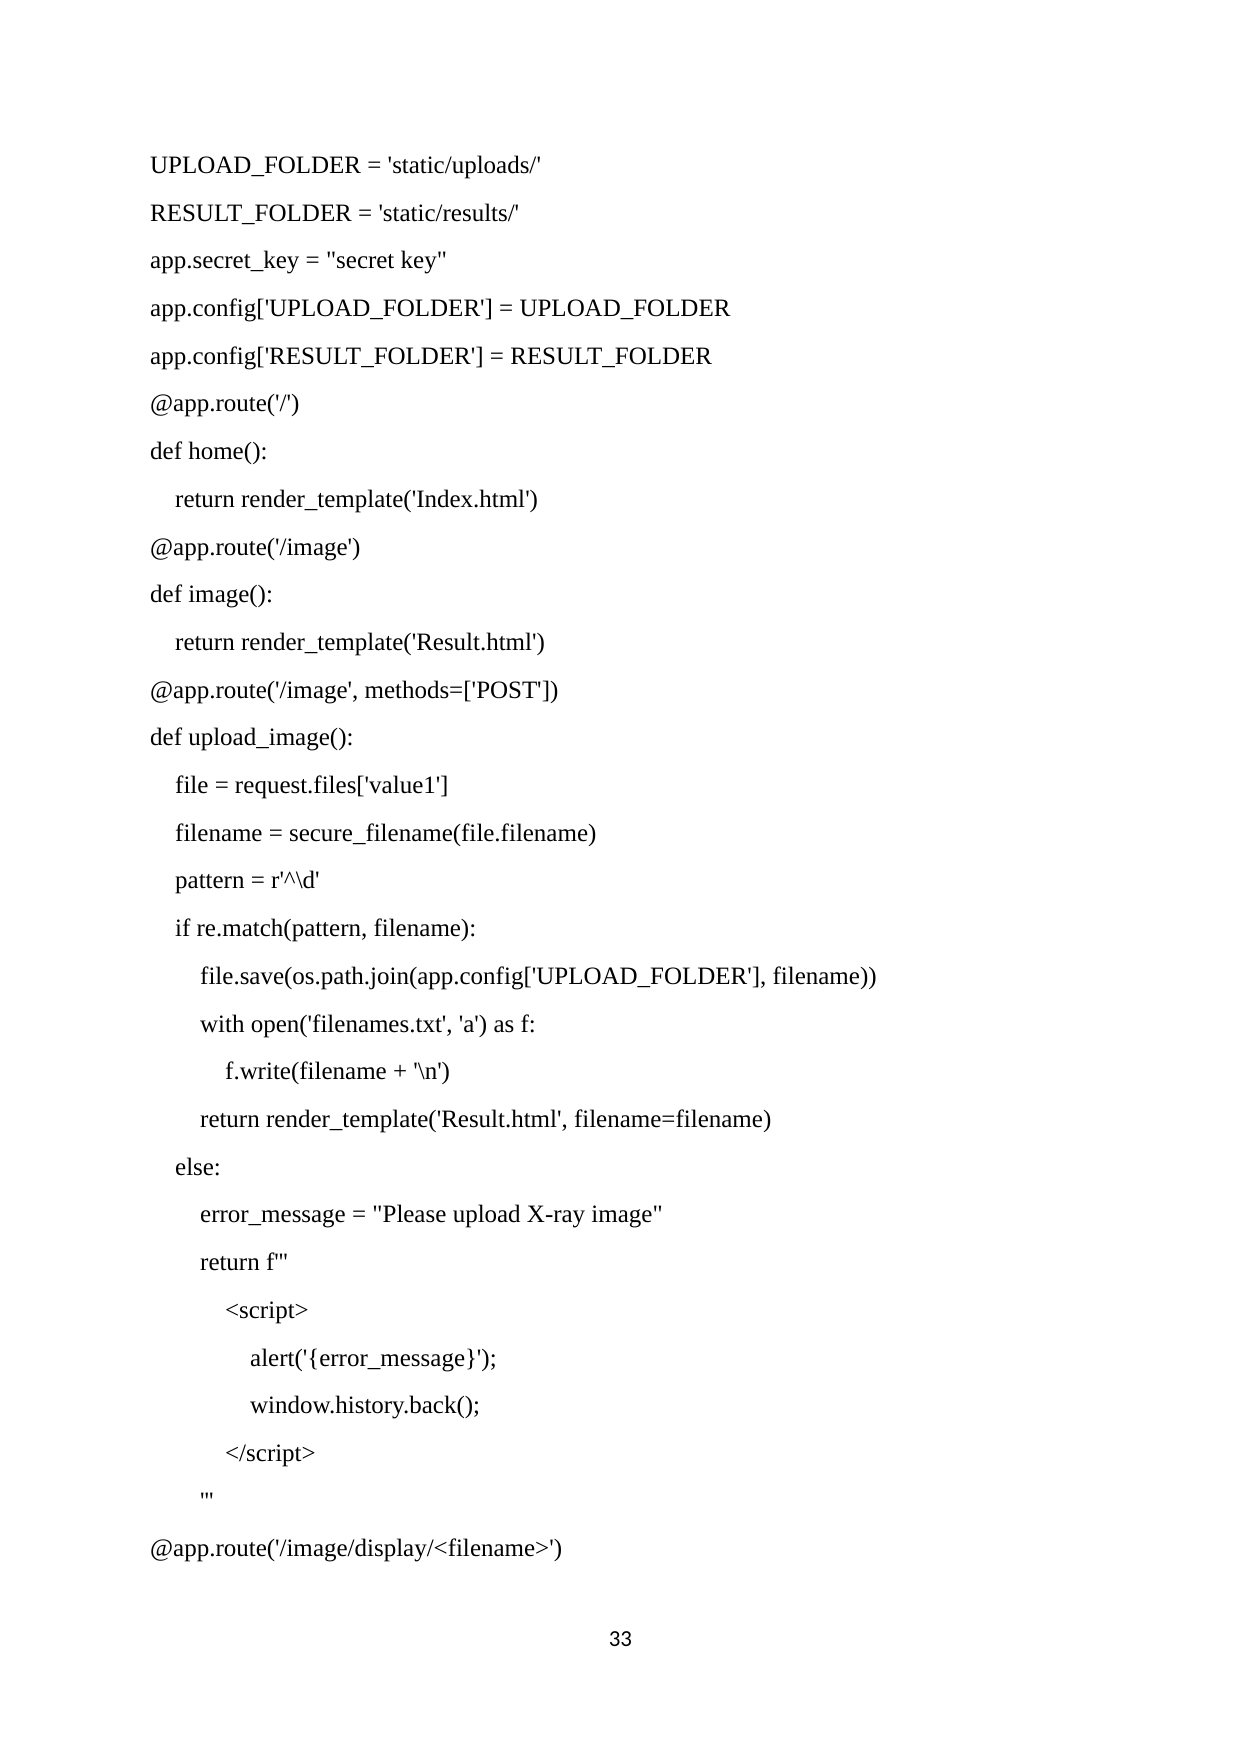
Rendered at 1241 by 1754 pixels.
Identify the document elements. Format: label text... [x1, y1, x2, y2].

text <script> [150, 1295, 1090, 1324]
text file = request.files['value1'] [150, 770, 1090, 799]
text return render_template('Result.html', filename=filename) [150, 1104, 1090, 1133]
text if re.match(pattern, filename): [150, 913, 1090, 942]
text ''' [150, 1486, 1090, 1514]
text f.write(filename + '\n') [150, 1056, 1090, 1085]
text @app.route('/image/display/<filename>') [150, 1533, 1090, 1562]
text filename = secure_filename(file.filename) [150, 818, 1090, 847]
text alert('{error_message}'); [150, 1343, 1090, 1371]
text app.config['RESULT_FOLDER'] = RESULT_FOLDER [150, 341, 1090, 369]
text return render_template('Result.html') [150, 627, 1090, 656]
text file.save(os.path.join(app.config['UPLOAD_FOLDER'], filename)) [150, 961, 1090, 990]
text @app.route('/') [150, 388, 1090, 417]
text def image(): [150, 579, 1090, 608]
text RESULT_FOLDER = 'static/results/' [150, 198, 1090, 226]
text return render_template('Index.html') [150, 484, 1090, 513]
text pattern = r'^\d' [150, 866, 1090, 894]
text @app.route('/image', methods=['POST']) [150, 675, 1090, 703]
text def upload_image(): [150, 722, 1090, 751]
text def home(): [150, 436, 1090, 465]
text @app.route('/image') [150, 532, 1090, 560]
text error_message = "Please upload X-ray image" [150, 1199, 1090, 1228]
text else: [150, 1152, 1090, 1181]
text app.secret_key = "secret key" [150, 245, 1090, 274]
text UPLOAD_FOLDER = 'static/uploads/' [150, 150, 1090, 179]
text </script> [150, 1438, 1090, 1467]
text with open('filenames.txt', 'a') as f: [150, 1009, 1090, 1037]
text return f''' [150, 1247, 1090, 1276]
text window.history.back(); [150, 1390, 1090, 1419]
text app.config['UPLOAD_FOLDER'] = UPLOAD_FOLDER [150, 293, 1090, 322]
